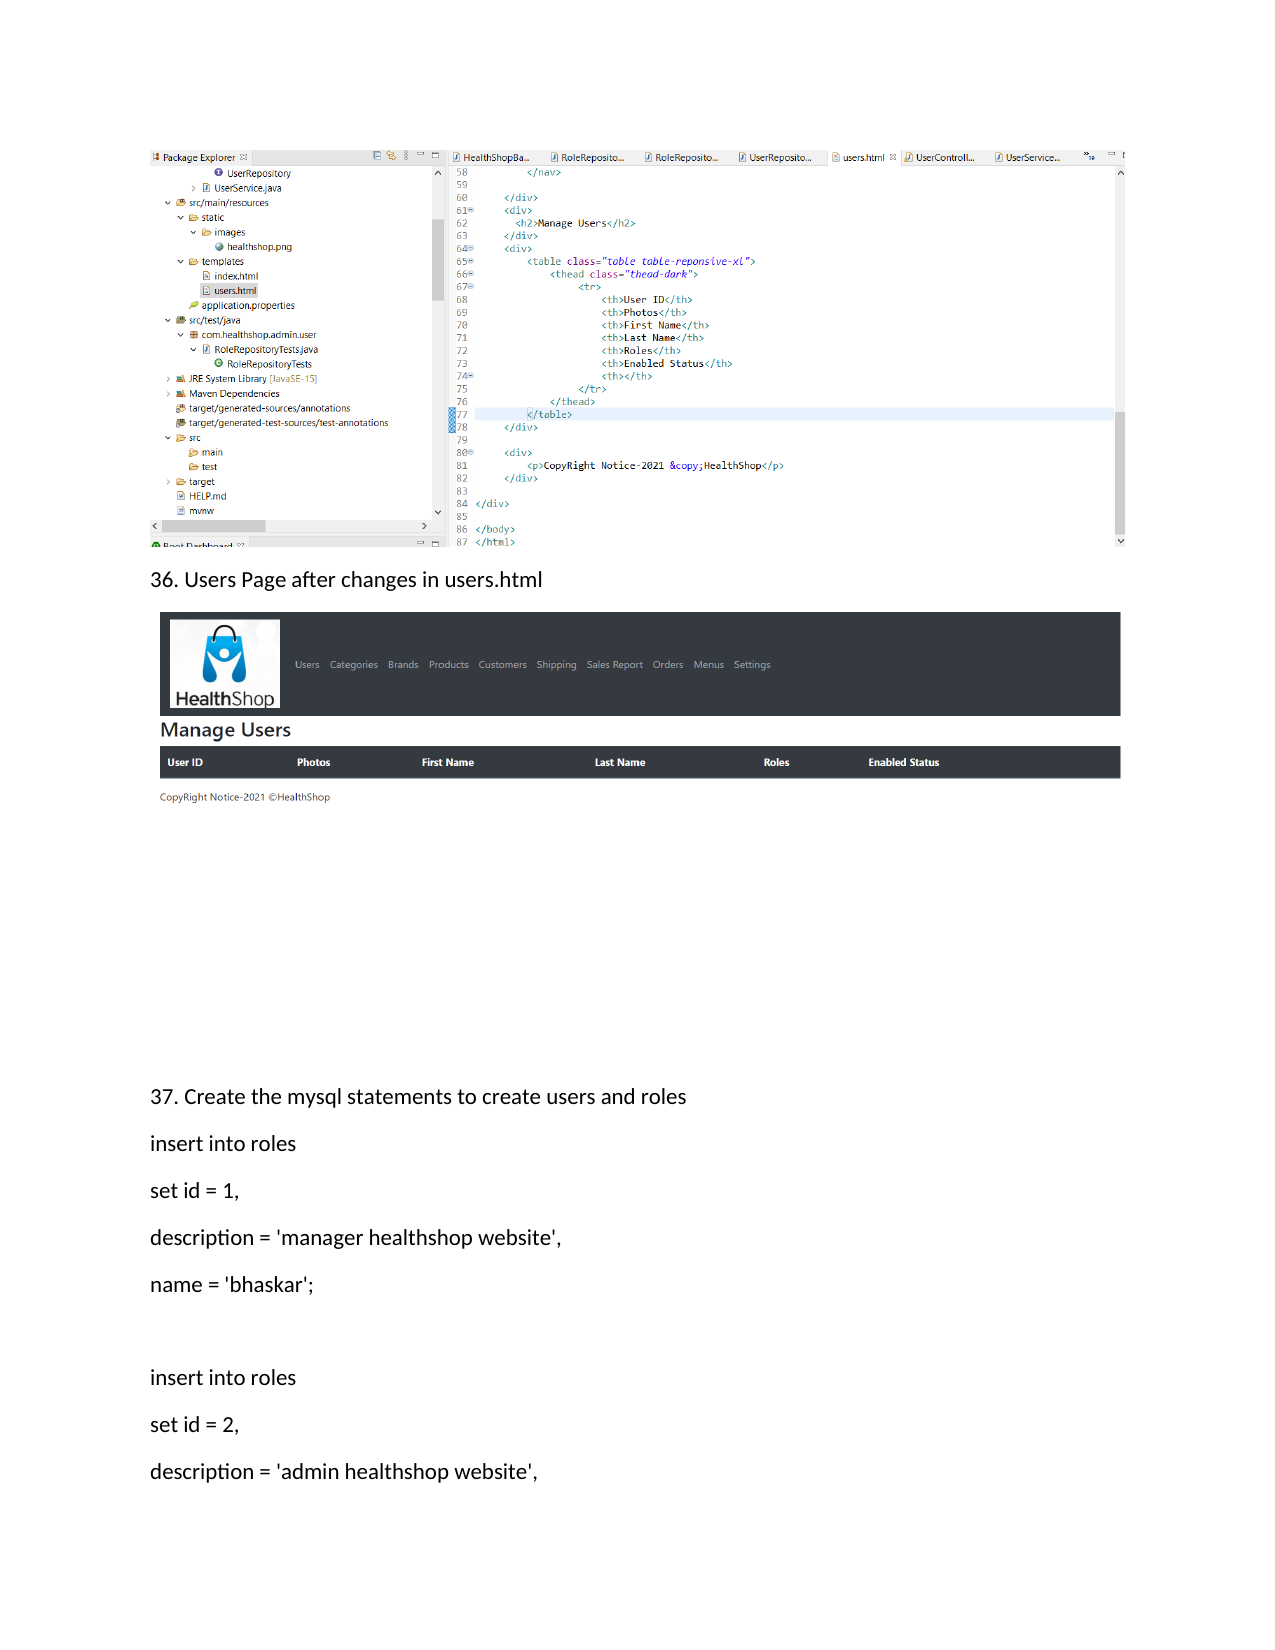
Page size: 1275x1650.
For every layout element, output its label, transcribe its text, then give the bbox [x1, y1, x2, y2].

text name = 'bhaskar'; [150, 1270, 1125, 1298]
text set id = 2, [150, 1410, 1125, 1438]
text insert into roles [150, 1129, 1125, 1157]
text description = 'manager healthshop website', [150, 1223, 1125, 1251]
text insert into roles [150, 1363, 1125, 1391]
text description = 'admin healthshop website', [150, 1457, 1125, 1485]
text 36. Users Page after changes in users.html [150, 565, 1125, 593]
text set id = 1, [150, 1176, 1125, 1204]
text 37. Create the mysql statements to create users and roles [150, 1082, 1125, 1110]
picture [150, 150, 1125, 547]
picture [150, 612, 1125, 1064]
